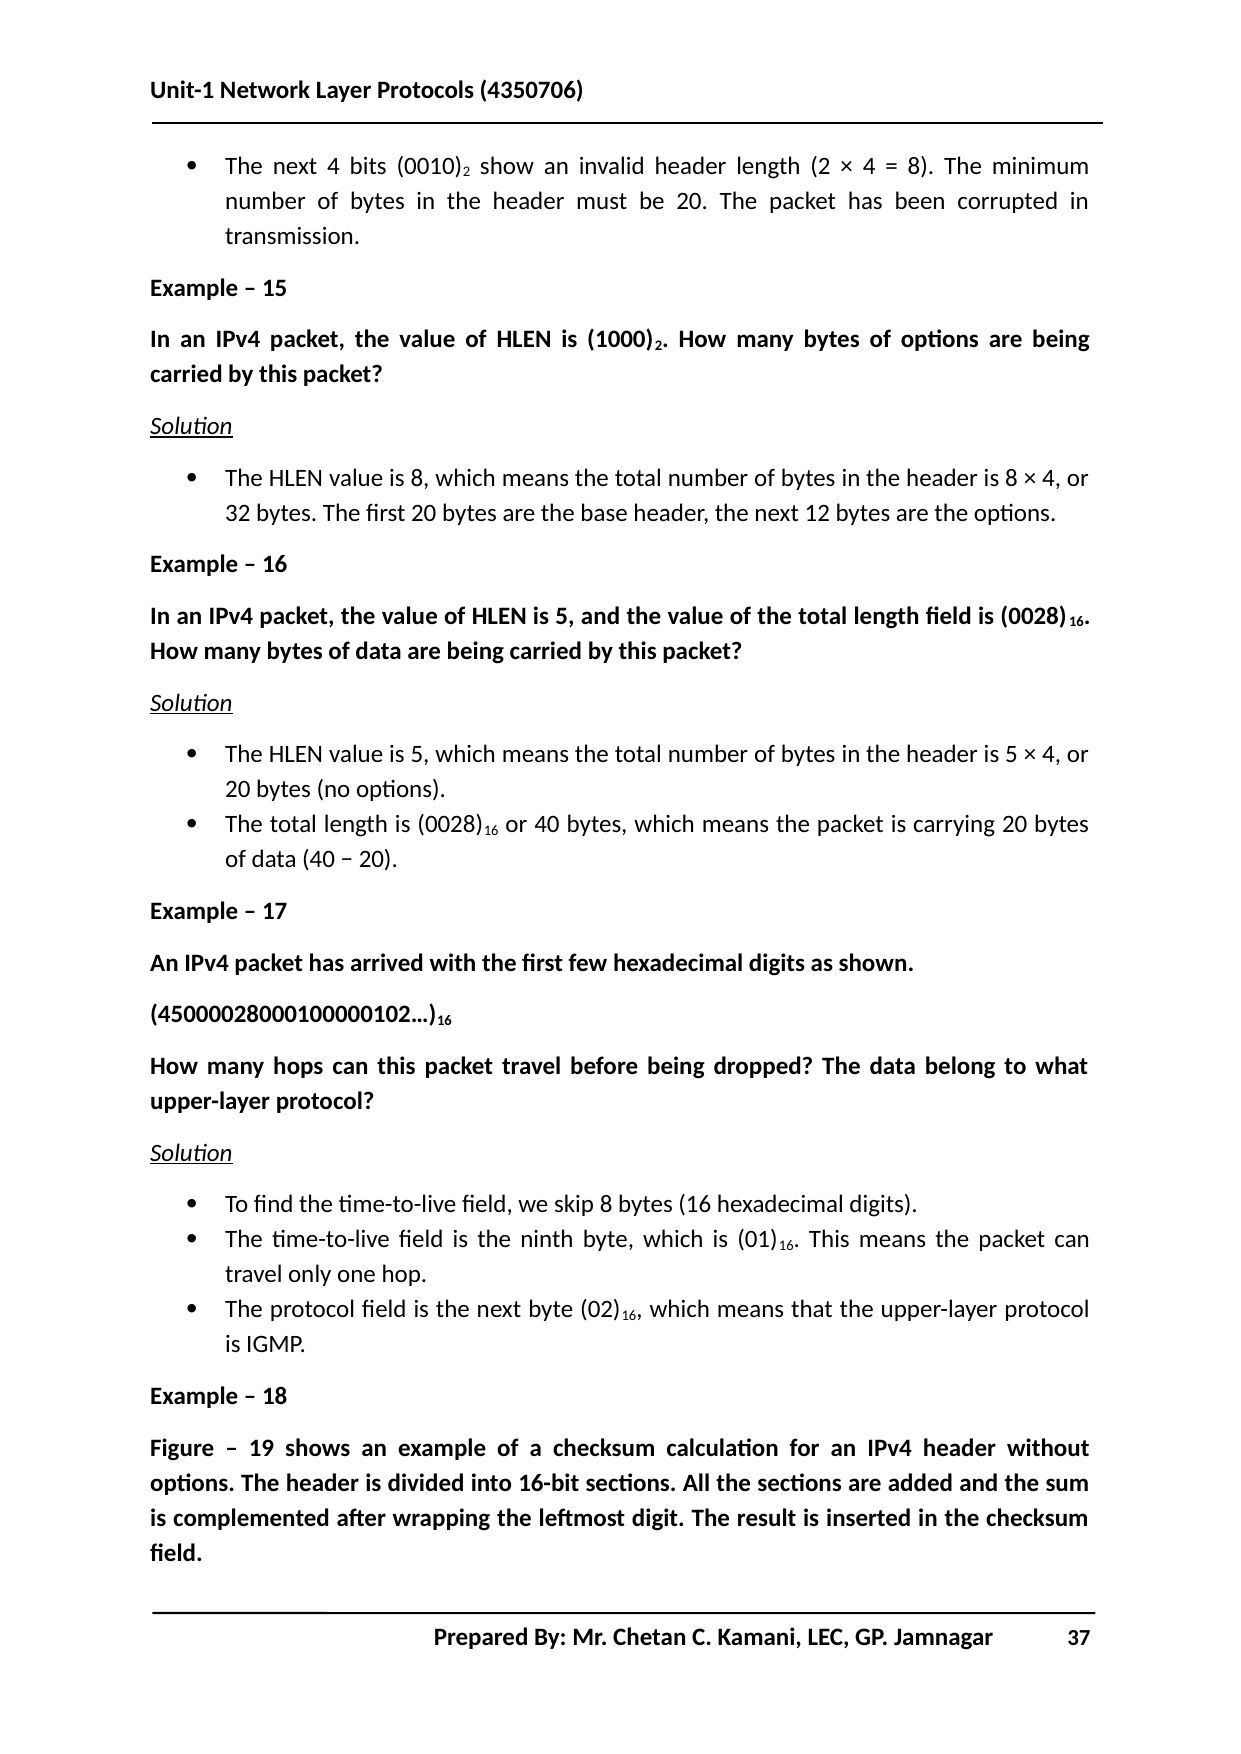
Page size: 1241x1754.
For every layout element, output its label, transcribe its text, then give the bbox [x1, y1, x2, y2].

text How many hops can this packet travel before being dropped? The data belong to what upper-layer protocol? [150, 1050, 1090, 1116]
text Solution [150, 1137, 1090, 1167]
list The time-to-live field is the ninth byte, which is (01)16. This means the packet can travel only one hop. [187, 1223, 1090, 1289]
text An IPv4 packet has arrived with the first few hexadecimal digits as shown. [150, 947, 1090, 977]
text Example – 18 [150, 1380, 1090, 1411]
text Figure – 19 shows an example of a checksum calculation for an IPv4 header without options. The header is divided into 16-bit sections. All the sections are added and the sum is complemented after wrapping the leftmost digit. The result is inserted in the checksum field. [150, 1432, 1090, 1567]
list The HLEN value is 5, which means the total number of bytes in the header is 5 × 4, or 20 bytes (no options). [187, 738, 1090, 804]
list The HLEN value is 8, which means the total number of bytes in the header is 8 × 4, or 32 bytes. The first 20 bytes are the base header, the next 12 bytes are the options. [187, 462, 1090, 527]
text In an IPv4 packet, the value of HLEN is 5, and the value of the total length field is (0028)16. How many bytes of data are being carried by this packet? [150, 600, 1090, 666]
list The total length is (0028)16 or 40 bytes, which means the packet is carrying 20 bytes of data (40 − 20). [187, 808, 1090, 874]
list The next 4 bits (0010)2 show an invalid header length (2 × 4 = 8). The minimum number of bytes in the header must be 20. The packet has been corrupted in transmission. [187, 150, 1090, 251]
text (45000028000100000102…)16 [150, 998, 1090, 1029]
text Solution [150, 410, 1090, 441]
text Example – 15 [150, 272, 1090, 302]
text Example – 16 [150, 548, 1090, 579]
text Solution [150, 687, 1090, 717]
text Example – 17 [150, 895, 1090, 926]
list The protocol field is the next byte (02)16, which means that the upper-layer protocol is IGMP. [187, 1293, 1090, 1359]
list To find the time-to-live field, we skip 8 bytes (16 hexadecimal digits). [187, 1188, 1090, 1219]
text In an IPv4 packet, the value of HLEN is (1000)2. How many bytes of options are being carried by this packet? [150, 323, 1090, 389]
